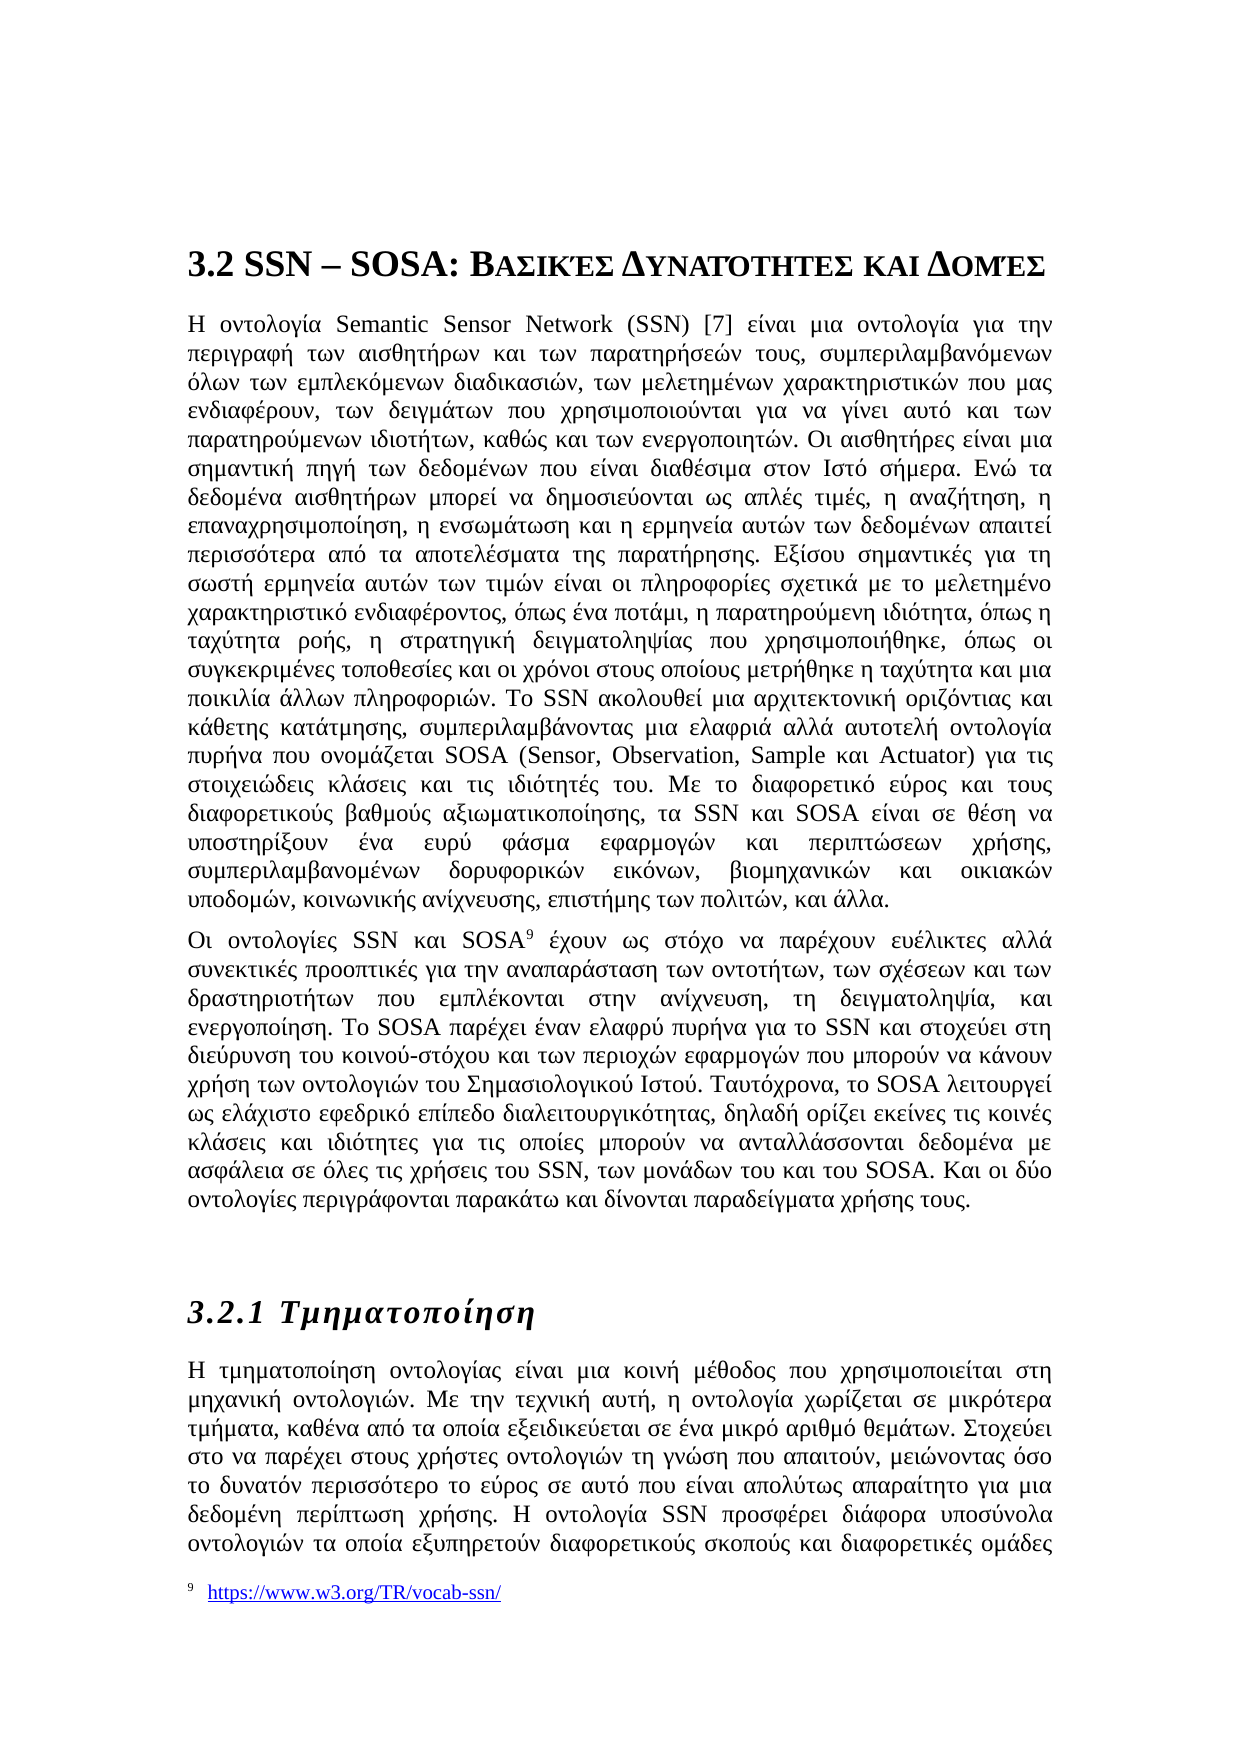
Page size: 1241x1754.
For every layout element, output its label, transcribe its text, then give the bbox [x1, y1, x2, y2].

subtitle SSN – SOSA: Βασικές Δυνατότητες και Δομές [187, 241, 1053, 284]
subtitle Τμηματοποίηση [187, 1292, 1053, 1330]
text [187, 1355, 1053, 1556]
text Οι οντολογίες SSN και SOSA έχουν ως στόχο να παρέχουν ευέλικτες αλλά συνεκτικές προοπτικές για την αναπαράσταση των οντοτήτων, των σχέσεων και των δραστηριοτήτων που εμπλέκονται στην ανίχνευση, τη δειγματοληψία, και ενεργοποίηση. Το SOSA παρέχει έναν ελαφρύ πυρήνα για το SSN και στοχεύει στη διεύρυνση του κοινού-στόχου και των περιοχών εφαρμογών που μπορούν να κάνουν χρήση των οντολογιών του Σημασιολογικού Ιστού. Ταυτόχρονα, το SOSA λειτουργεί ως ελάχιστο εφεδρικό επίπεδο διαλειτουργικότητας, δηλαδή ορίζει εκείνες τις κοινές κλάσεις και ιδιότητες για τις οποίες μπορούν να ανταλλάσσονται δεδομένα με ασφάλεια σε όλες τις χρήσεις του SSN, των μονάδων του και του SOSA. Και οι δύο οντολογίες περιγράφονται παρακάτω και δίνονται παραδείγματα χρήσης τους. [187, 926, 1053, 1213]
text Η οντολογία Semantic Sensor Network (SSN) [7] είναι μια οντολογία για την περιγραφή των αισθητήρων και των παρατηρήσεών τους, συμπεριλαμβανόμενων όλων των εμπλεκόμενων διαδικασιών, των μελετημένων χαρακτηριστικών που μας ενδιαφέρουν, των δειγμάτων που χρησιμοποιούνται για να γίνει αυτό και των παρατηρούμενων ιδιοτήτων, καθώς και των ενεργοποιητών. Οι αισθητήρες είναι μια σημαντική πηγή των δεδομένων που είναι διαθέσιμα στον Ιστό σήμερα. Ενώ τα δεδομένα αισθητήρων μπορεί να δημοσιεύονται ως απλές τιμές, η αναζήτηση, η επαναχρησιμοποίηση, η ενσωμάτωση και η ερμηνεία αυτών των δεδομένων απαιτεί περισσότερα από τα αποτελέσματα της παρατήρησης. Εξίσου σημαντικές για τη σωστή ερμηνεία αυτών των τιμών είναι οι πληροφορίες σχετικά με το μελετημένο χαρακτηριστικό ενδιαφέροντος, όπως ένα ποτάμι, η παρατηρούμενη ιδιότητα, όπως η ταχύτητα ροής, η στρατηγική δειγματοληψίας που χρησιμοποιήθηκε, όπως οι συγκεκριμένες τοποθεσίες και οι χρόνοι στους οποίους μετρήθηκε η ταχύτητα και μια ποικιλία άλλων πληροφοριών. Το SSN ακολουθεί μια αρχιτεκτονική οριζόντιας και κάθετης κατάτμησης, συμπεριλαμβάνοντας μια ελαφριά αλλά αυτοτελή οντολογία πυρήνα που ονομάζεται SOSA (Sensor, Observation, Sample και Actuator) για τις στοιχειώδεις κλάσεις και τις ιδιότητές του. Με το διαφορετικό εύρος και τους διαφορετικούς βαθμούς αξιωματικοποίησης, τα SSN και SOSA είναι σε θέση να υποστηρίξουν ένα ευρύ φάσμα εφαρμογών και περιπτώσεων χρήσης, συμπεριλαμβανομένων δορυφορικών εικόνων, βιομηχανικών και οικιακών υποδομών, κοινωνικής ανίχνευσης, επιστήμης των πολιτών, και άλλα. [187, 309, 1053, 913]
